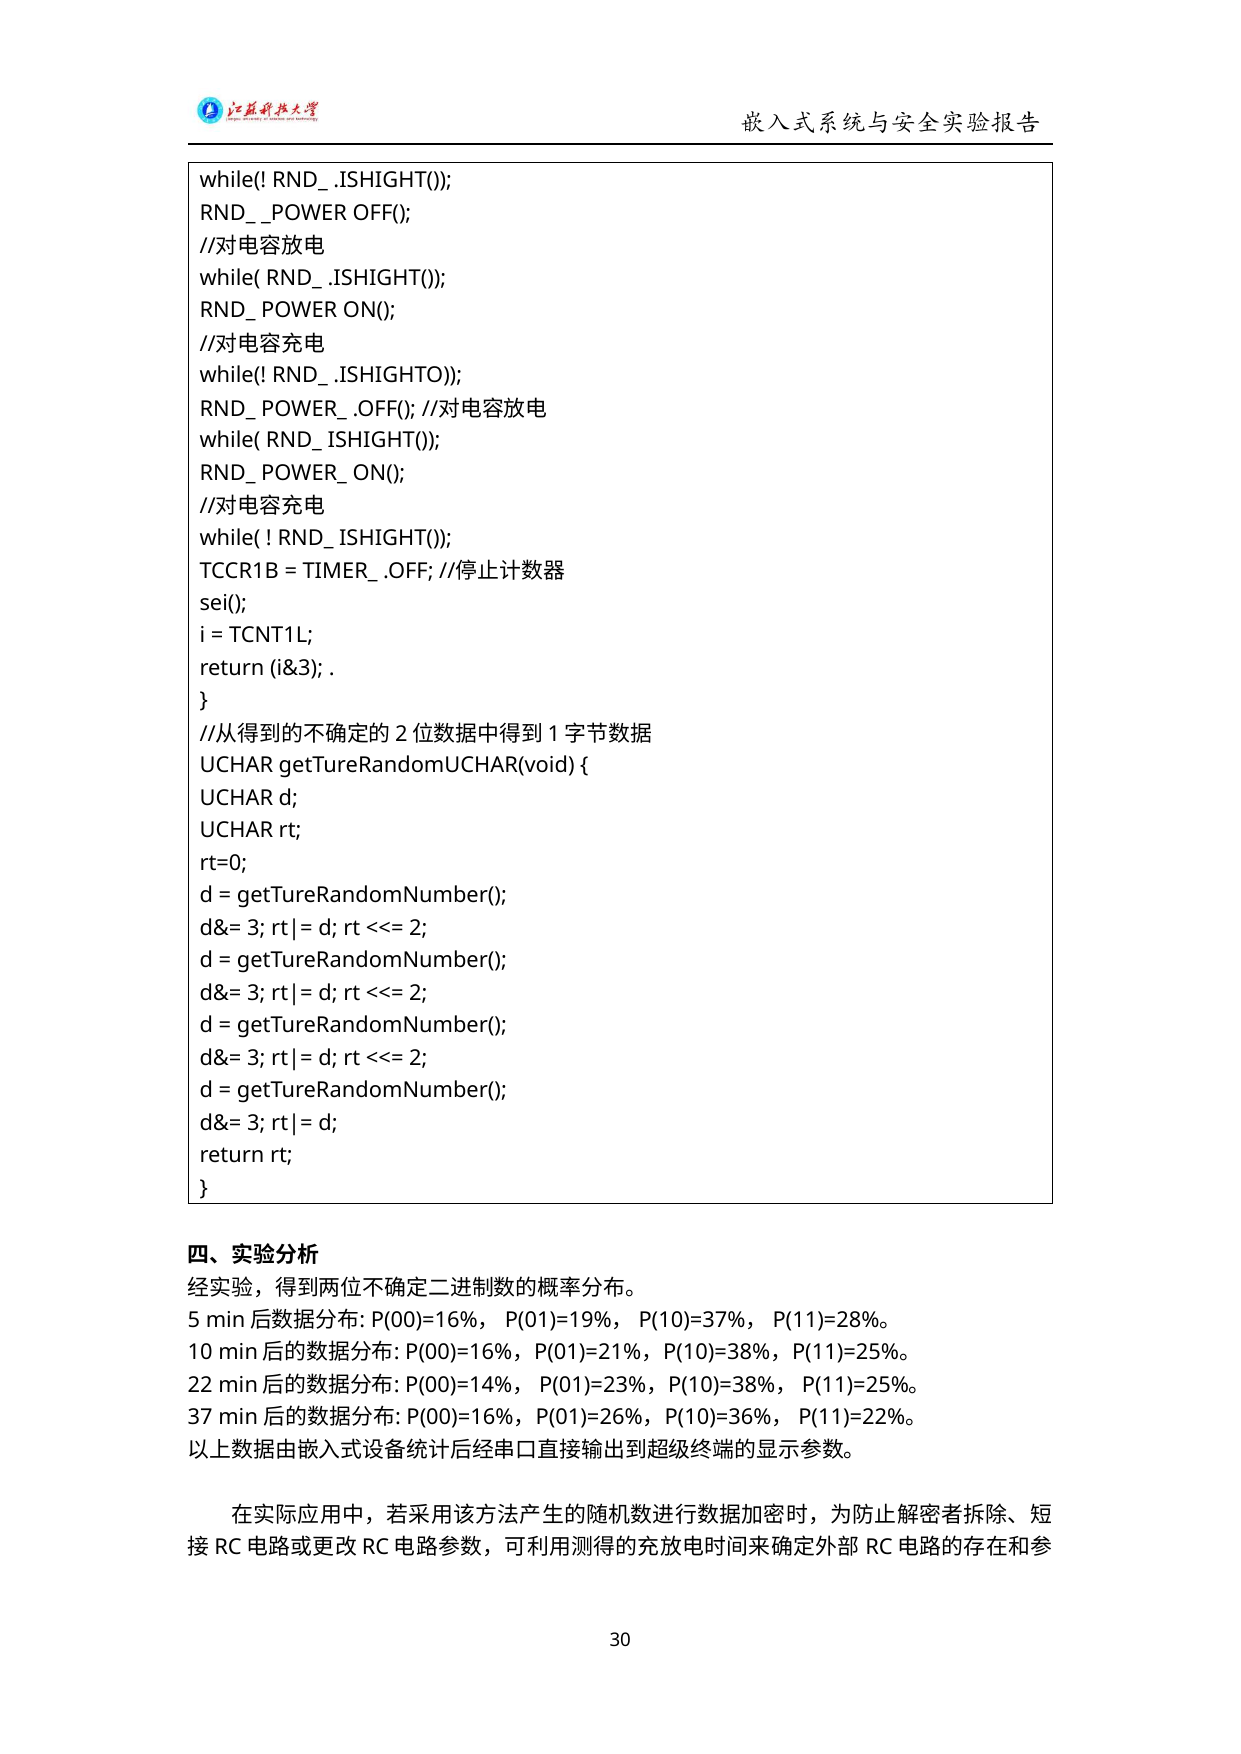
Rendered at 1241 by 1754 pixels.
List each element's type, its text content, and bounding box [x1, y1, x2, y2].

text 5 min后数据分布: P(00)=16%， P(01)=19%， P(10)=37%， P(11)=28%。 [187, 1302, 1053, 1334]
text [187, 1497, 1053, 1562]
picture [187, 88, 328, 132]
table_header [189, 163, 1052, 1203]
text 22 min后的数据分布: P(00)=14%， P(01)=23%，P(10)=38%， P(11)=25%。 [187, 1367, 1053, 1399]
text 37 min 后的数据分布: P(00)=16%，P(01)=26%，P(10)=36%， P(11)=22%。 [187, 1399, 1053, 1432]
subtitle 四、实验分析 [187, 1237, 1053, 1269]
text 经实验，得到两位不确定二进制数的概率分布。 [187, 1269, 1053, 1302]
text 10 min后的数据分布: P(00)=16%，P(01)=21%，P(10)=38%，P(11)=25%。 [187, 1334, 1053, 1367]
text 以上数据由嵌入式设备统计后经串口直接输出到超级终端的显示参数。 [187, 1432, 1053, 1464]
